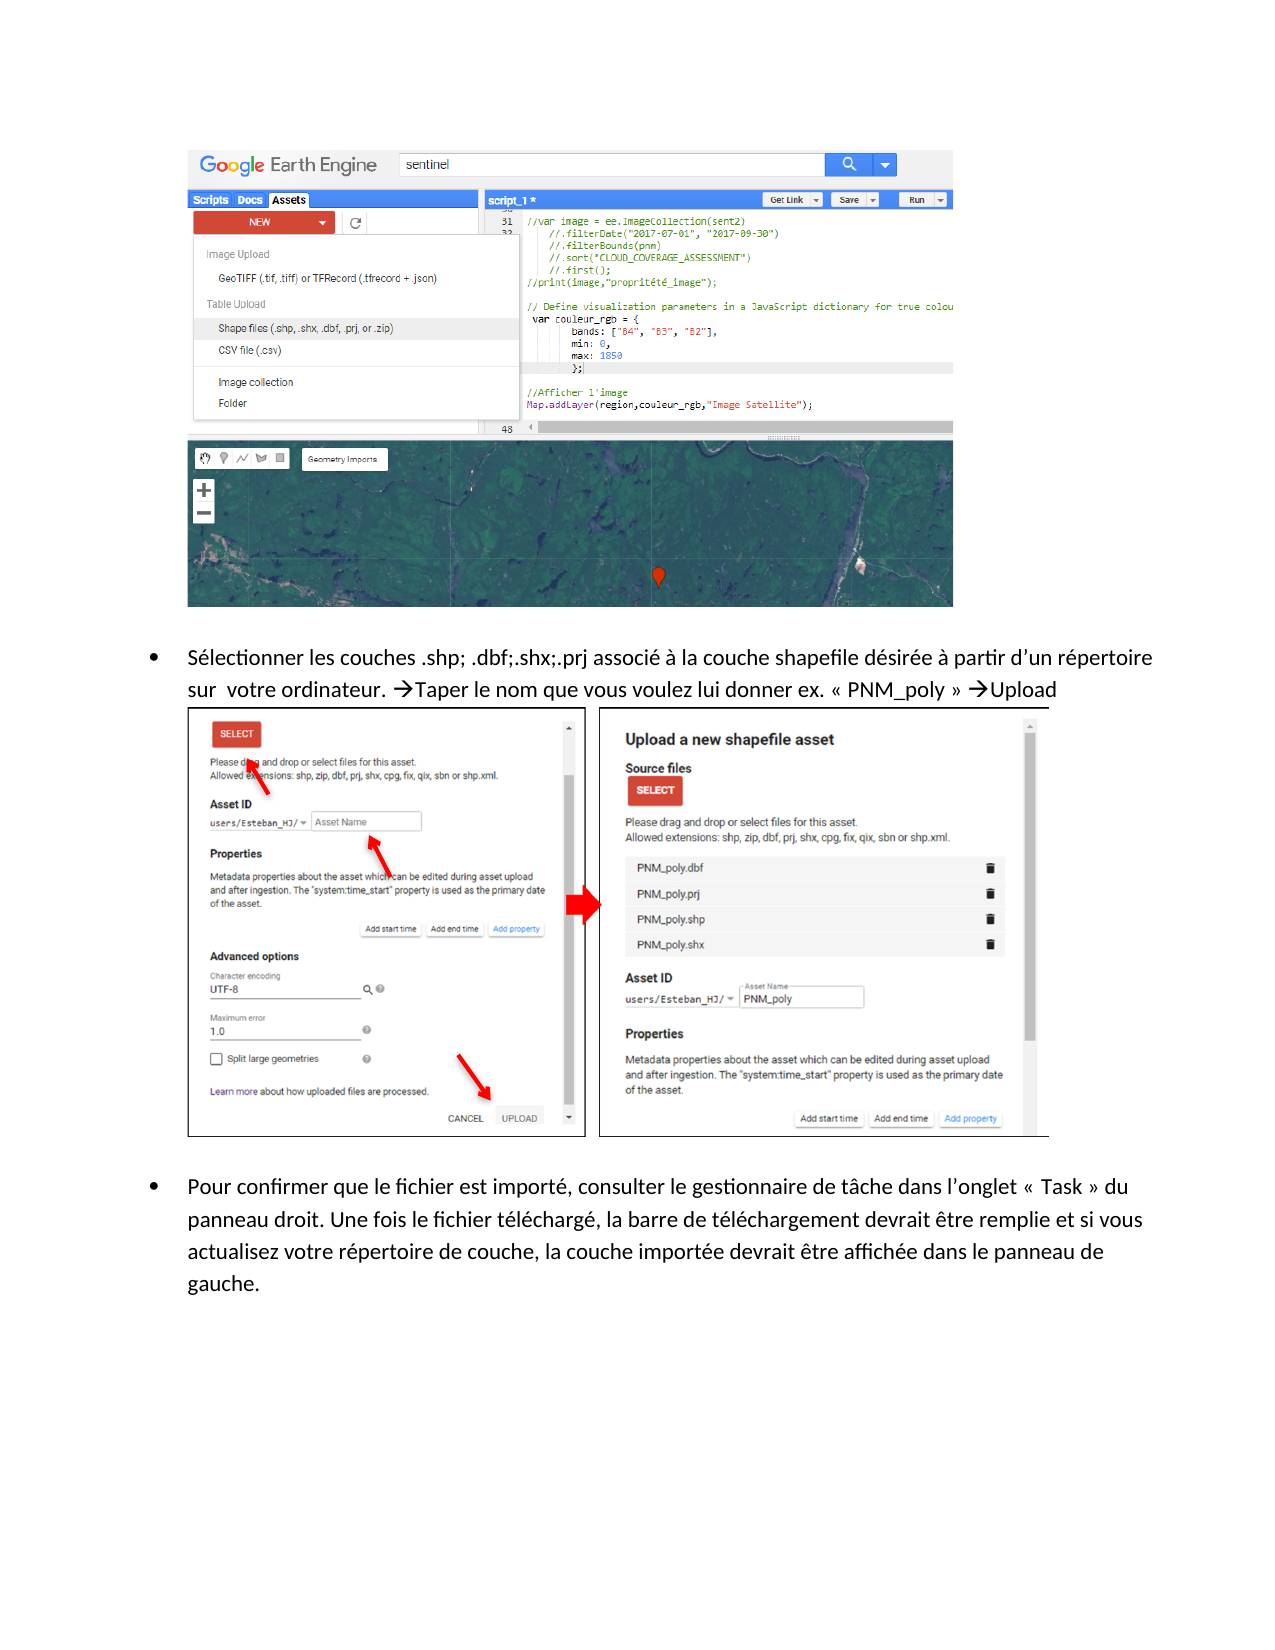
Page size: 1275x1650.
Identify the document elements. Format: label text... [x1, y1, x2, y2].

picture [187, 707, 1049, 1137]
picture [187, 150, 954, 607]
list Pour confirmer que le fichier est importé, consulter le gestionnaire de tâche dans l’onglet « Task » du panneau droit. Une fois le fichier téléchargé, la barre de téléchargement devrait être remplie et si vous actualisez votre répertoire de couche, la couche importée devrait être affichée dans le panneau de gauche. [150, 1172, 1162, 1297]
list Sélectionner les couches .shp; .dbf;.shx;.prj associé à la couche shapefile désirée à partir d’un répertoire sur votre ordinateur. Taper le nom que vous voulez lui donner ex. « PNM_poly » Upload [150, 643, 1162, 703]
